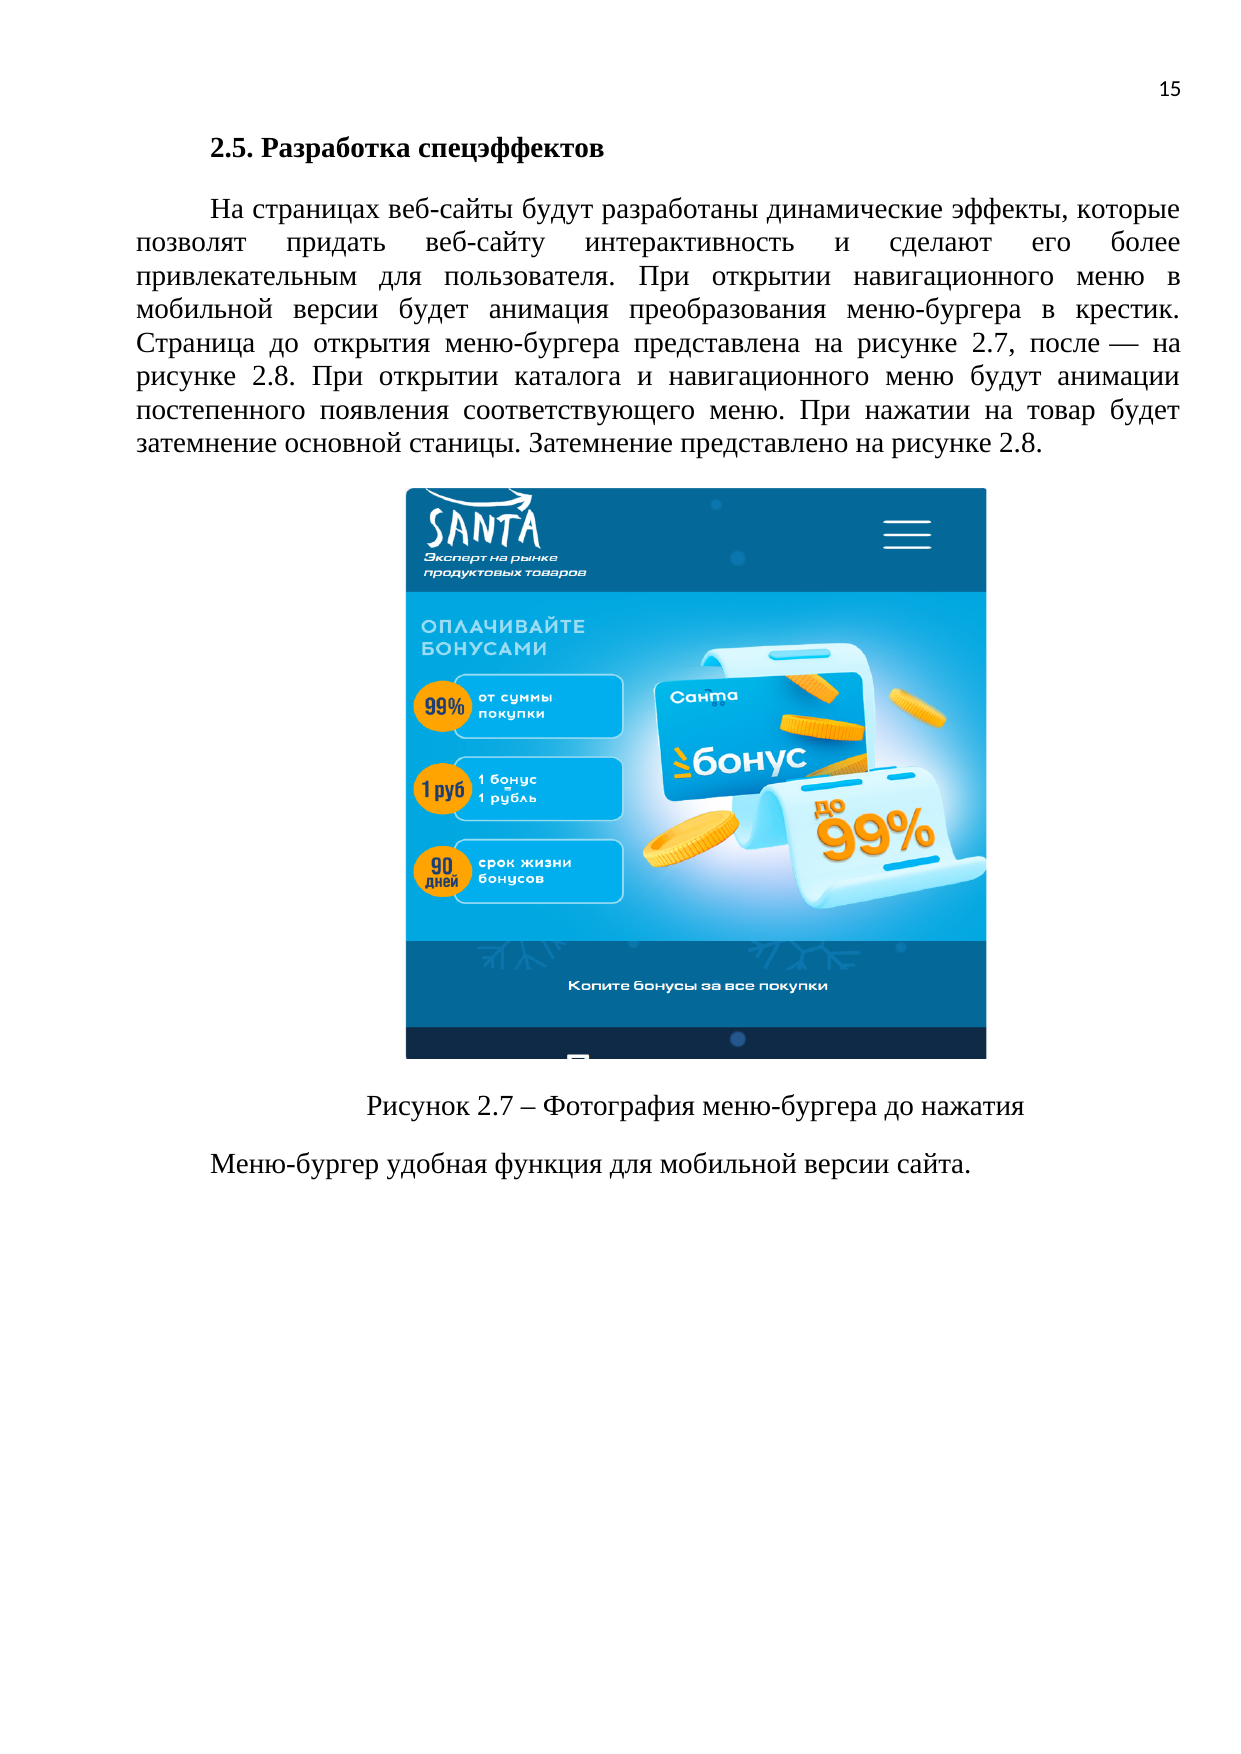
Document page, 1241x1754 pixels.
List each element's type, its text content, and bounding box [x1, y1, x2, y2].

picture [541, 643, 545, 654]
picture [507, 621, 511, 632]
picture [456, 622, 466, 632]
text На страницах веб-сайты будут разработаны динамические эффекты, которые позволят придать веб-сайту интерактивность и сделают его более привлекательным для пользователя. При открытии навигационного меню в мобильной версии будет анимация преобразования меню-бургера в крестик. Страница до открытия меню-бургера представлена на рисунке 2.7, после — на рисунке 2.8. При открытии каталога и навигационного меню будут анимации постепенного появления соответствующего меню. При нажатии на товар будет затемнение основной станицы. Затемнение представлено на рисунке 2.8. [136, 191, 1181, 459]
picture [445, 644, 450, 654]
picture [426, 621, 436, 632]
picture [500, 643, 511, 655]
picture [501, 621, 505, 632]
picture [516, 643, 521, 655]
text Меню-бургер удобная функция для мобильной версии сайта. [136, 1146, 1181, 1180]
picture [542, 695, 551, 701]
picture [471, 621, 482, 632]
picture [561, 620, 570, 632]
picture [441, 621, 450, 632]
picture [488, 861, 494, 868]
picture [414, 846, 472, 896]
picture [439, 492, 531, 510]
picture [414, 764, 472, 814]
picture [414, 681, 472, 731]
picture [553, 621, 557, 632]
picture [473, 646, 479, 653]
picture [524, 644, 529, 655]
picture [474, 513, 494, 542]
picture [404, 488, 987, 1059]
picture [519, 510, 539, 547]
subtitle 2.5. Разработка спецэффектов [136, 130, 1181, 163]
picture [531, 622, 541, 632]
picture [423, 643, 433, 655]
picture [485, 621, 491, 629]
picture [429, 509, 442, 547]
picture [575, 620, 583, 632]
picture [531, 696, 539, 701]
picture [517, 620, 527, 632]
picture [497, 515, 518, 546]
text Рисунок 2.7 – Фотография меню-бургера до нажатия [136, 1088, 1181, 1121]
picture [455, 643, 465, 654]
picture [546, 621, 551, 632]
picture [465, 613, 987, 941]
picture [448, 511, 468, 545]
